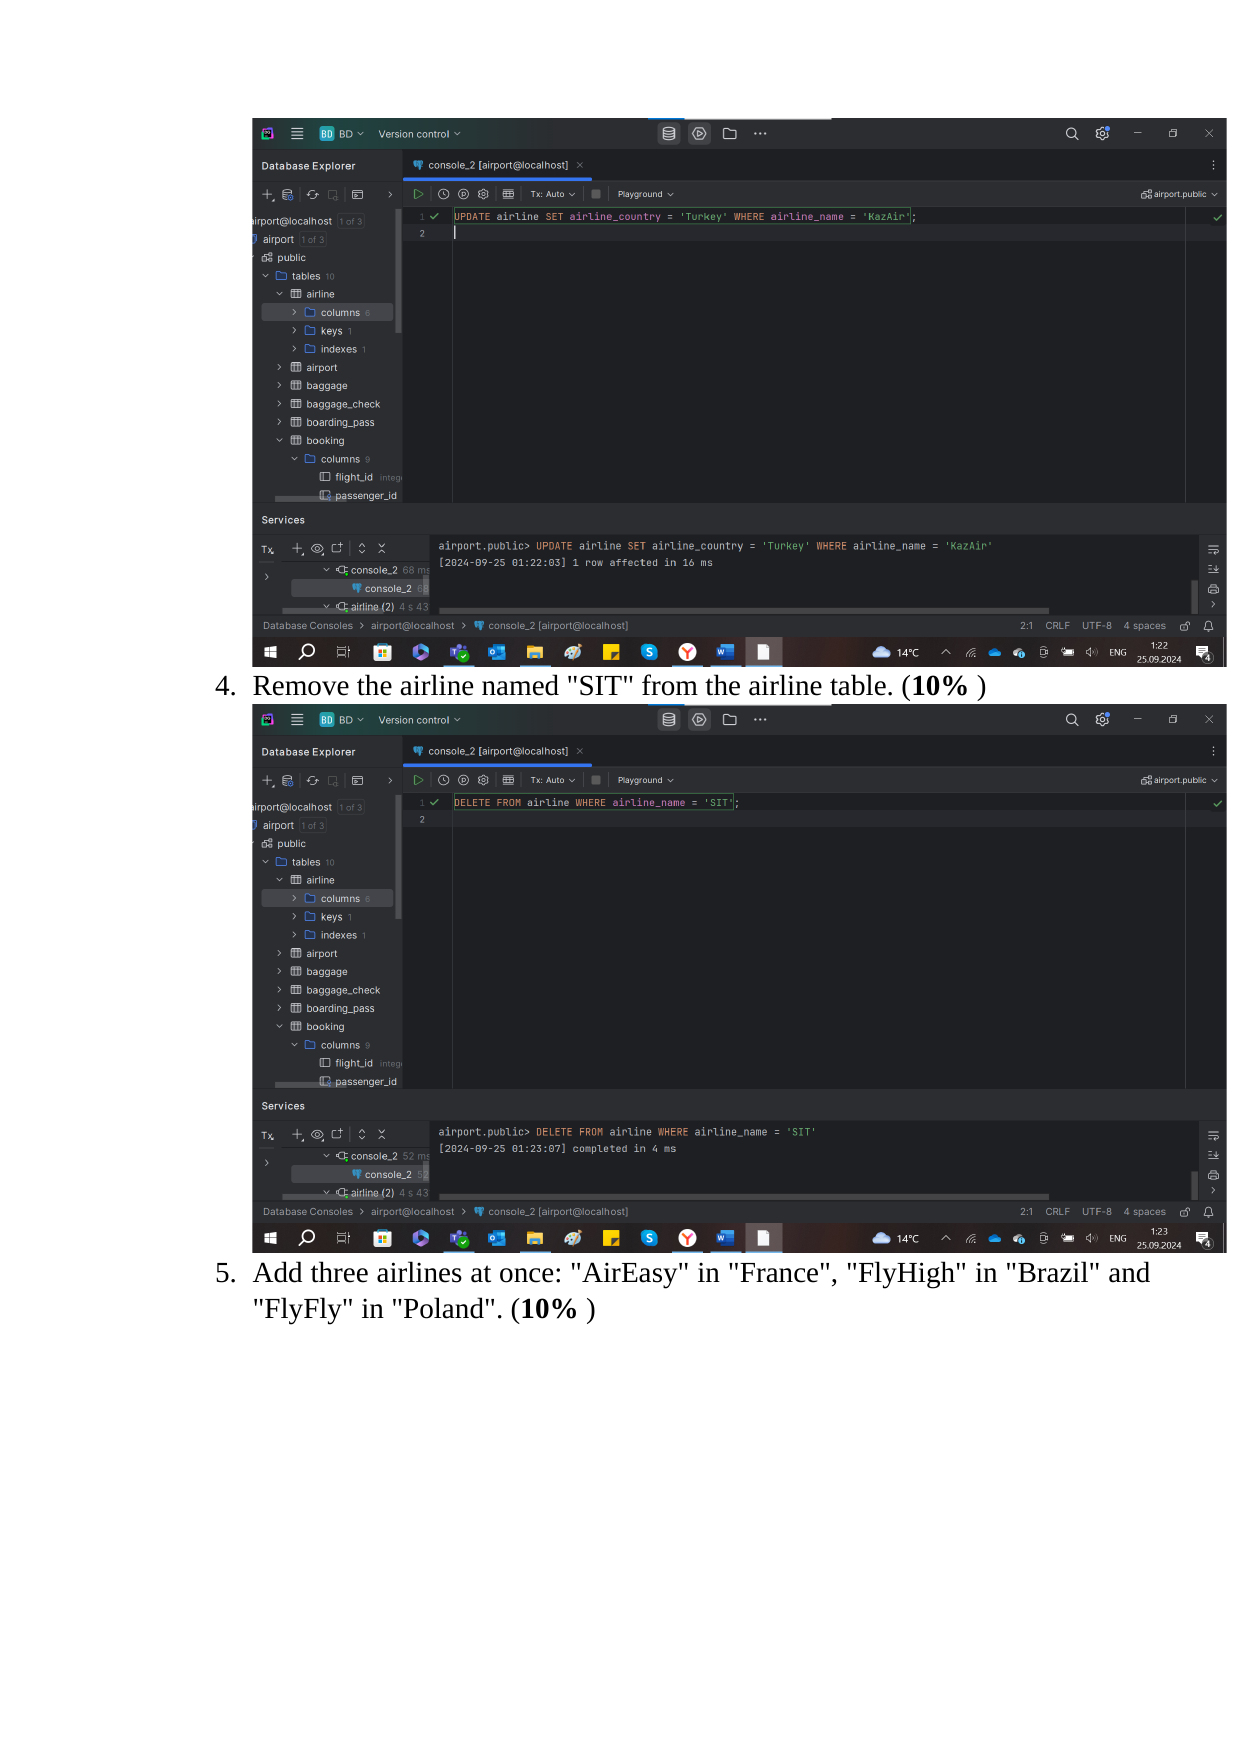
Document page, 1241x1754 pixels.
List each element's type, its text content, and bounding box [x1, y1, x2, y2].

list Add three airlines at once: "AirEasy" in "France", "FlyHigh" in "Brazil" and "FlyFly" in "Poland". (10% ) [215, 1255, 1152, 1324]
picture [252, 704, 1227, 1253]
picture [252, 118, 1227, 667]
list Remove the airline named "SIT" from the airline table. (10% ) [215, 668, 1152, 702]
